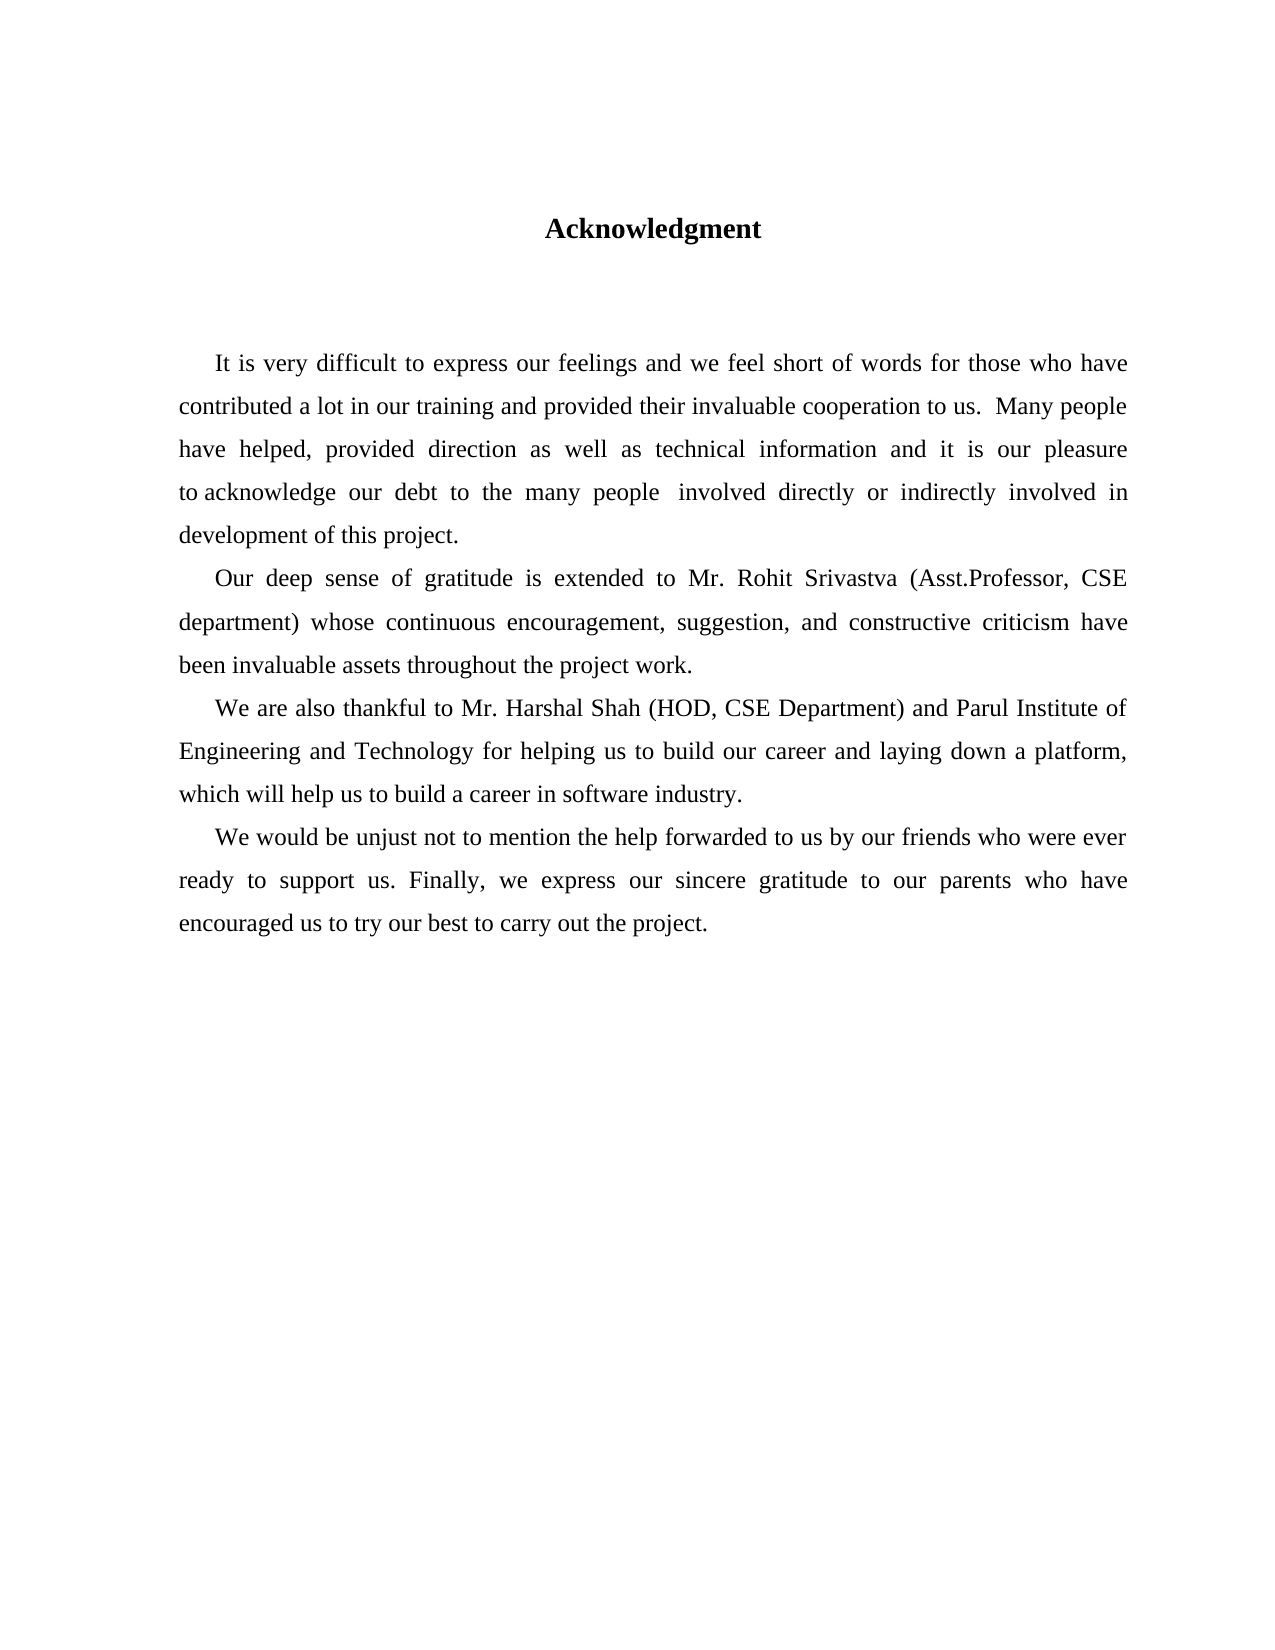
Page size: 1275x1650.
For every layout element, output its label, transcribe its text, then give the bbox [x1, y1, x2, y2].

text Acknowledgment [177, 211, 1128, 245]
text We would be unjust not to mention the help forwarded to us by our friends who were ever ready to support us. Finally, we express our sincere gratitude to our parents who have encouraged us to try our best to carry out the project. [178, 822, 1128, 937]
text Our deep sense of gratitude is extended to Mr. Rohit Srivastva (Asst.Professor, CSE department) whose continuous encouragement, suggestion, and constructive criticism have been invaluable assets throughout the project work. [178, 563, 1128, 678]
text We are also thankful to Mr. Harshal Shah (HOD, CSE Department) and Parul Institute of Engineering and Technology for helping us to build our career and laying down a platform, which will help us to build a career in software industry. [178, 693, 1128, 808]
text It is very difficult to express our feelings and we feel short of words for those who have contributed a lot in our training and provided their invaluable cooperation to us. Many people have helped, provided direction as well as technical information and it is our pleasure to acknowledge our debt to the many people involved directly or indirectly involved in development of this project. [178, 348, 1128, 549]
